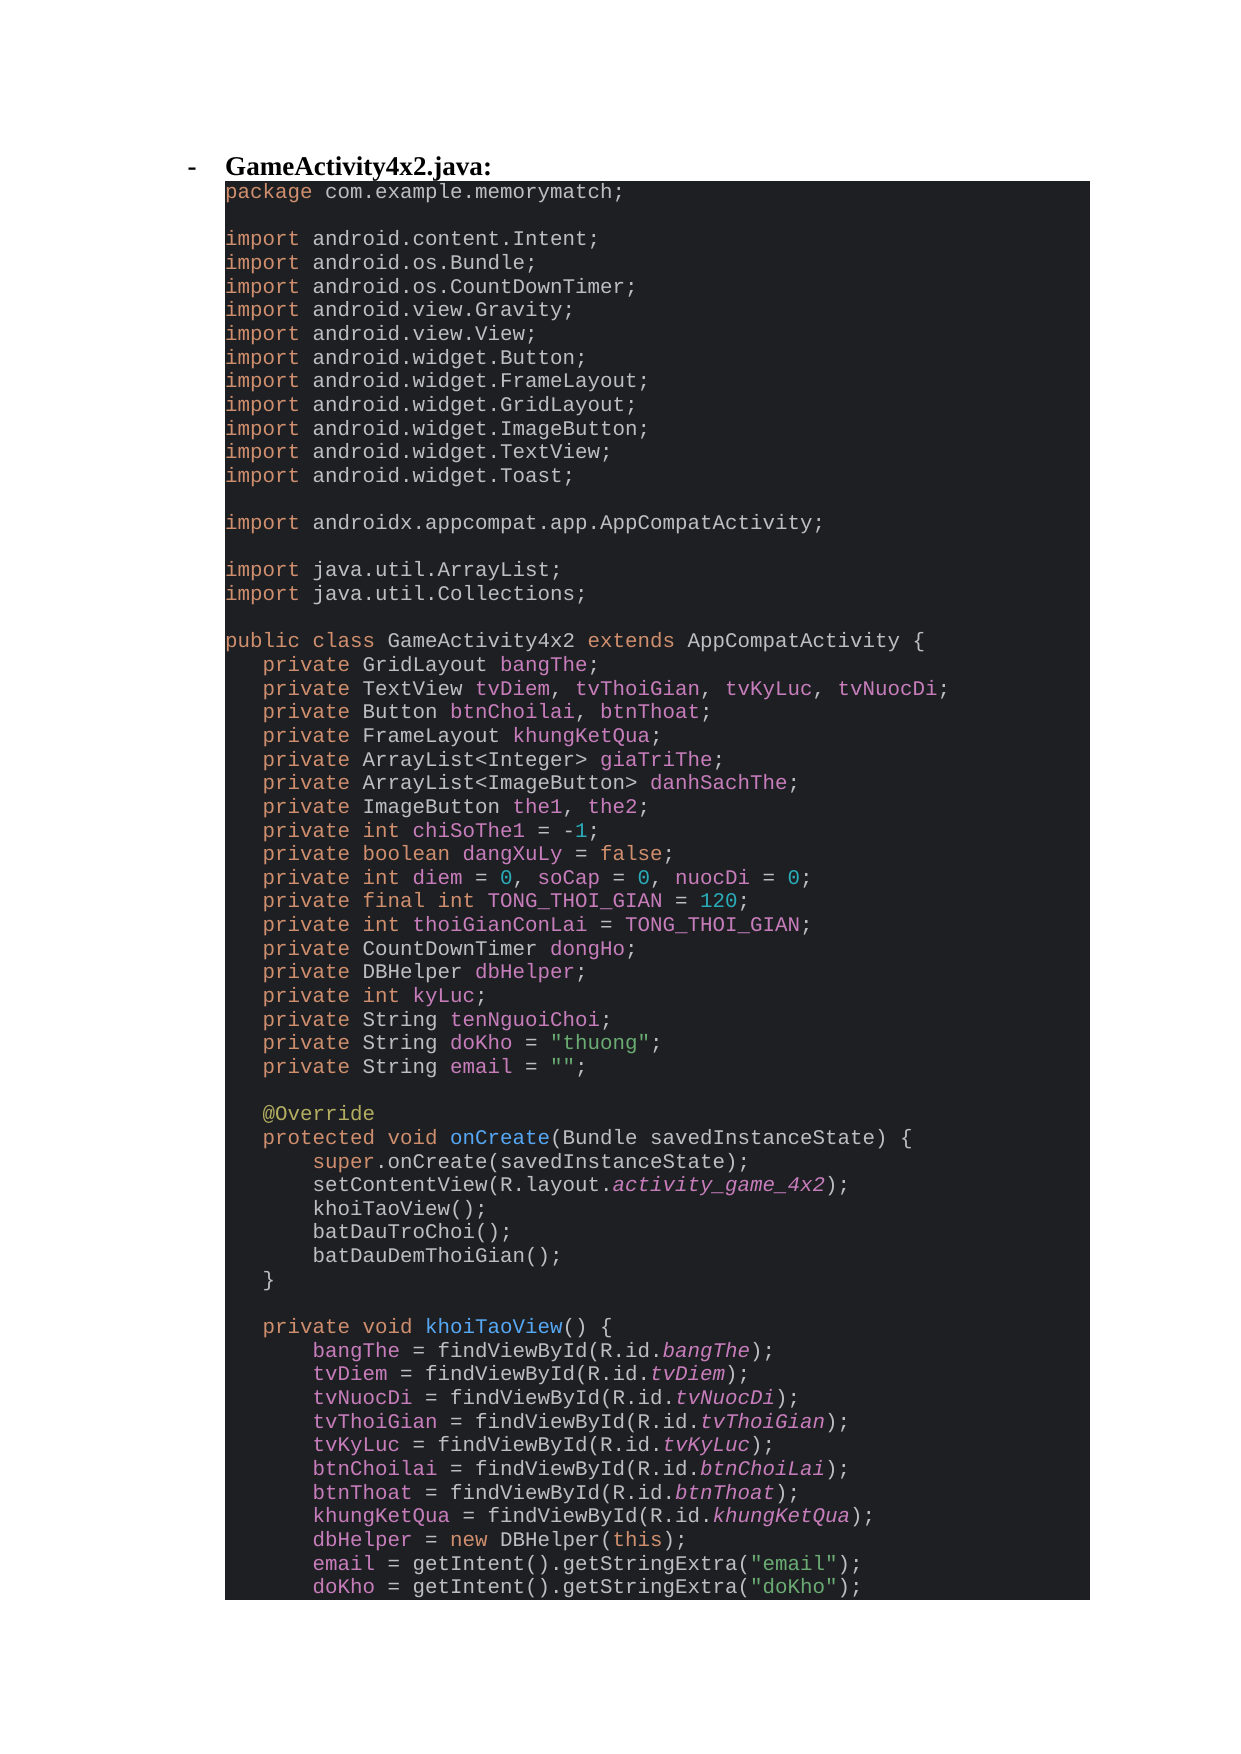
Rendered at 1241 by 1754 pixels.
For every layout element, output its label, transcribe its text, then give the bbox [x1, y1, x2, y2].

text import androidx.appcompat.app.AppCompatActivity; [225, 512, 1090, 536]
text } [225, 1269, 1090, 1292]
text private FrameLayout khungKetQua; [225, 725, 1090, 749]
text private ArrayList<Integer> giaTriThe; [225, 749, 1090, 772]
text private CountDownTimer dongHo; [225, 938, 1090, 961]
list GameActivity4x2.java: [187, 150, 1090, 181]
text email = getIntent().getStringExtra("email"); [225, 1553, 1090, 1576]
text import android.widget.GridLayout; [225, 394, 1090, 418]
text khoiTaoView(); [225, 1198, 1090, 1222]
text private String doKho = "thuong"; [225, 1032, 1090, 1056]
text tvNuocDi = findViewById(R.id.tvNuocDi); [225, 1387, 1090, 1411]
text doKho = getIntent().getStringExtra("doKho"); [225, 1576, 1090, 1600]
text private void khoiTaoView() { [225, 1316, 1090, 1340]
text tvDiem = findViewById(R.id.tvDiem); [225, 1363, 1090, 1387]
text package com.example.memorymatch; [225, 181, 1090, 205]
text import android.view.Gravity; [225, 299, 1090, 323]
text private int diem = 0, soCap = 0, nuocDi = 0; [225, 867, 1090, 891]
text private ImageButton the1, the2; [225, 796, 1090, 819]
text @Override [225, 1103, 1090, 1127]
text private ArrayList<ImageButton> danhSachThe; [225, 772, 1090, 796]
text private int thoiGianConLai = TONG_THOI_GIAN; [225, 914, 1090, 938]
text import android.os.CountDownTimer; [225, 276, 1090, 299]
text import android.os.Bundle; [225, 252, 1090, 276]
text import android.content.Intent; [225, 228, 1090, 252]
text import android.view.View; [225, 323, 1090, 347]
text private Button btnChoilai, btnThoat; [225, 701, 1090, 725]
text btnChoilai = findViewById(R.id.btnChoiLai); [225, 1458, 1090, 1482]
text import java.util.ArrayList; [225, 559, 1090, 583]
text batDauDemThoiGian(); [225, 1245, 1090, 1269]
text private String tenNguoiChoi; [225, 1009, 1090, 1032]
text protected void onCreate(Bundle savedInstanceState) { [225, 1127, 1090, 1151]
text bangThe = findViewById(R.id.bangThe); [225, 1340, 1090, 1363]
text setContentView(R.layout.activity_game_4x2); [225, 1174, 1090, 1198]
text private int chiSoThe1 = -1; [225, 819, 1090, 843]
text private int kyLuc; [225, 985, 1090, 1009]
text private TextView tvDiem, tvThoiGian, tvKyLuc, tvNuocDi; [225, 678, 1090, 701]
text private final int TONG_THOI_GIAN = 120; [225, 891, 1090, 914]
text btnThoat = findViewById(R.id.btnThoat); [225, 1482, 1090, 1505]
text import android.widget.FrameLayout; [225, 370, 1090, 394]
text import android.widget.Button; [225, 347, 1090, 370]
text dbHelper = new DBHelper(this); [225, 1529, 1090, 1553]
text super.onCreate(savedInstanceState); [225, 1151, 1090, 1174]
text public class GameActivity4x2 extends AppCompatActivity { [225, 630, 1090, 654]
text import android.widget.TextView; [225, 441, 1090, 465]
text tvKyLuc = findViewById(R.id.tvKyLuc); [225, 1434, 1090, 1458]
text private DBHelper dbHelper; [225, 961, 1090, 985]
text import android.widget.ImageButton; [225, 418, 1090, 441]
text private GridLayout bangThe; [225, 654, 1090, 678]
text batDauTroChoi(); [225, 1222, 1090, 1245]
text khungKetQua = findViewById(R.id.khungKetQua); [225, 1505, 1090, 1529]
text private String email = ""; [225, 1056, 1090, 1080]
text tvThoiGian = findViewById(R.id.tvThoiGian); [225, 1411, 1090, 1434]
text import android.widget.Toast; [225, 465, 1090, 488]
text private boolean dangXuLy = false; [225, 843, 1090, 867]
text import java.util.Collections; [225, 583, 1090, 607]
